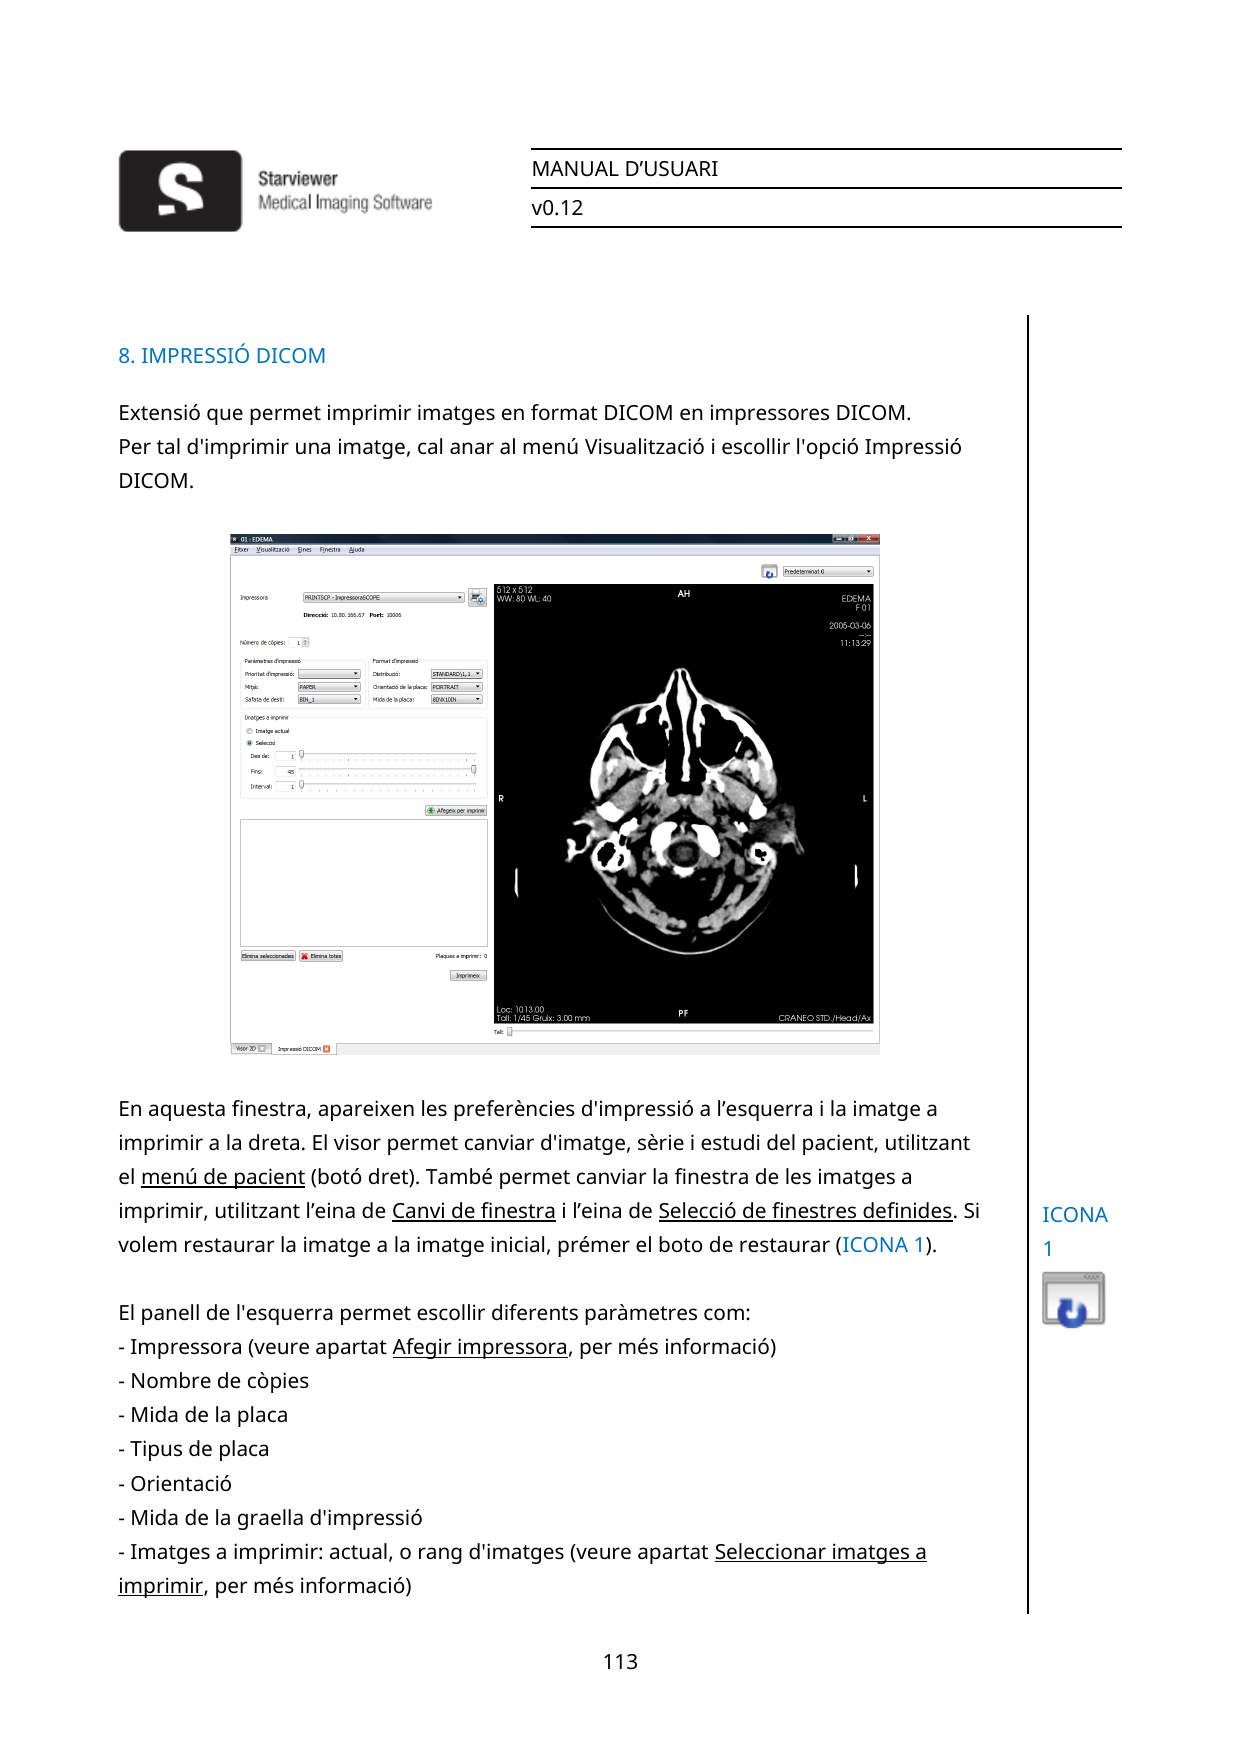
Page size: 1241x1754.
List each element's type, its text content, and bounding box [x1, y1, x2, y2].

text - Impressora (veure apartat Afegir impressora, per més informació) [118, 1332, 1027, 1361]
subtitle Impressió DICOM [118, 341, 1027, 370]
text - Imatges a imprimir: actual, o rang d'imatges (veure apartat Seleccionar imatges a imprimir, per més informació) [118, 1537, 1027, 1599]
picture [1042, 1268, 1107, 1333]
text - Orientació [118, 1469, 1027, 1497]
table_header ICONA 1 [1029, 315, 1122, 1614]
text Extensió que permet imprimir imatges en format DICOM en impressores DICOM. [118, 398, 1027, 427]
text En aquesta finestra, apareixen les preferències d'impressió a l’esquerra i la imatge a imprimir a la dreta. El visor permet canviar d'imatge, sèrie i estudi del pacient, utilitzant el menú de pacient (botó dret). També permet canviar la finestra de les imatges a imprimir, utilitzant l’eina de Canvi de finestra i l’eina de Selecció de finestres definides. Si volem restaurar la imatge a la imatge inicial, prémer el boto de restaurar (ICONA 1). [118, 1094, 1027, 1259]
text - Nombre de còpies [118, 1366, 1027, 1395]
text - Tipus de placa [118, 1434, 1027, 1463]
text - Mida de la placa [118, 1401, 1027, 1429]
text - Mida de la graella d'impressió [118, 1503, 1027, 1531]
text El panell de l'esquerra permet escollir diferents paràmetres com: [118, 1298, 1027, 1327]
picture [230, 534, 880, 1055]
text Per tal d'imprimir una imatge, cal anar al menú Visualització i escollir l'opció Impressió DICOM. [118, 432, 1027, 495]
